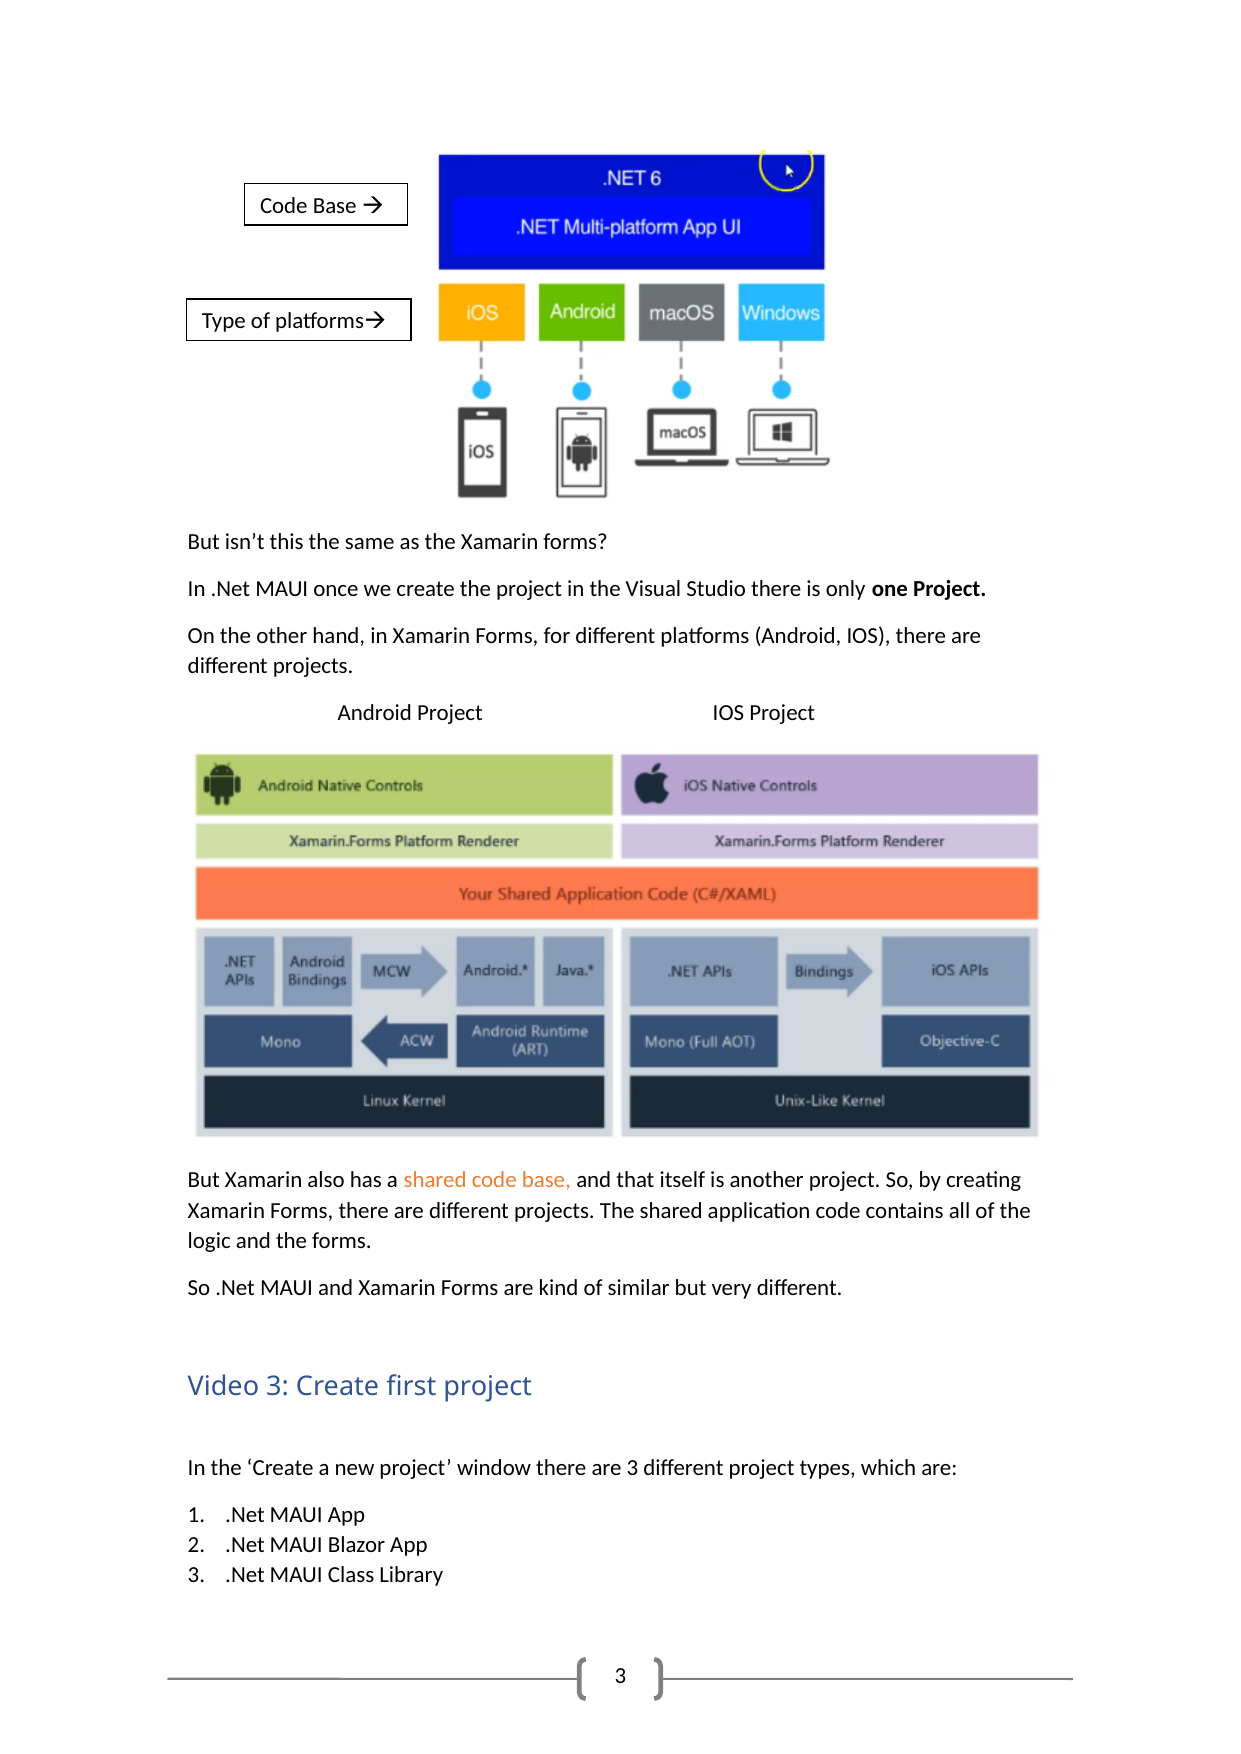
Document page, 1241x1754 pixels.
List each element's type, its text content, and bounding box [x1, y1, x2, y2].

text Android Project IOS Project [187, 698, 1053, 726]
list .Net MAUI App [187, 1500, 1053, 1528]
text On the other hand, in Xamarin Forms, for different platforms (Android, IOS), there are different projects. [187, 621, 1053, 679]
list .Net MAUI Blazor App [187, 1530, 1053, 1558]
list .Net MAUI Class Library [187, 1561, 1053, 1588]
text So .Net MAUI and Xamarin Forms are kind of similar but very different. [187, 1273, 1053, 1301]
picture [433, 150, 834, 509]
text In .Net MAUI once we create the project in the Visual Studio there is only one Project. [187, 574, 1053, 602]
text In the ‘Create a new project’ window there are 3 different project types, which are: [187, 1453, 1053, 1481]
text But Xamarin also has a shared code base, and that itself is another project. So, by creating Xamarin Forms, there are different projects. The shared application code contains all of the logic and the forms. [187, 1166, 1053, 1254]
picture [187, 745, 1053, 1147]
text But isn’t this the same as the Xamarin forms? [187, 527, 1053, 555]
subtitle Video 3: Create first project [187, 1367, 1053, 1403]
